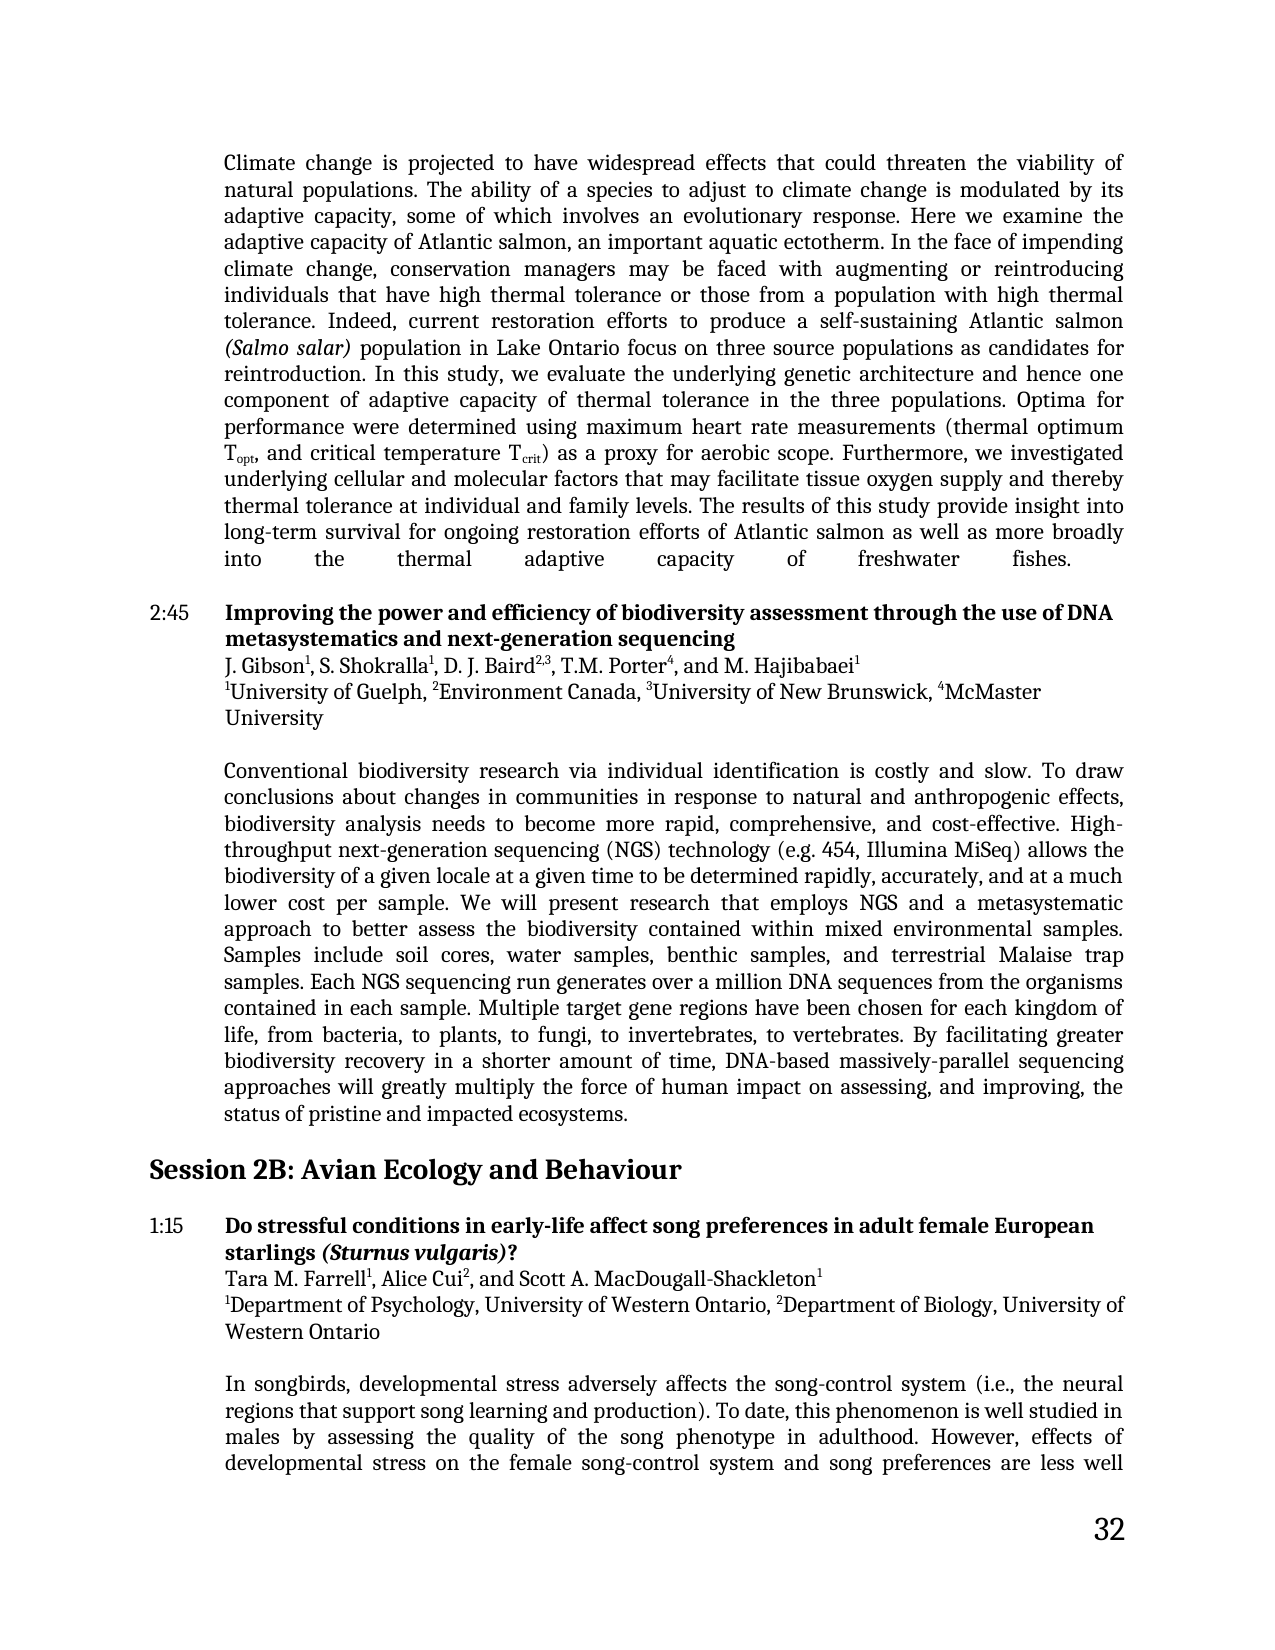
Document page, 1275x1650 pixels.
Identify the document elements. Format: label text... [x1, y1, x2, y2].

text Climate change is projected to have widespread effects that could threaten the viability of natural populations. The ability of a species to adjust to climate change is modulated by its adaptive capacity, some of which involves an evolutionary response. Here we examine the adaptive capacity of Atlantic salmon, an important aquatic ectotherm. In the face of impending climate change, conservation managers may be faced with augmenting or reintroducing individuals that have high thermal tolerance or those from a population with high thermal tolerance. Indeed, current restoration efforts to produce a self-sustaining Atlantic salmon (Salmo salar) population in Lake Ontario focus on three source populations as candidates for reintroduction. In this study, we evaluate the underlying genetic architecture and hence one component of adaptive capacity of thermal tolerance in the three populations. Optima for performance were determined using maximum heart rate measurements (thermal optimum Topt, and critical temperature Tcrit) as a proxy for aerobic scope. Furthermore, we investigated underlying cellular and molecular factors that may facilitate tissue oxygen supply and thereby thermal tolerance at individual and family levels. The results of this study provide insight into long-term survival for ongoing restoration efforts of Atlantic salmon as well as more broadly into the thermal adaptive capacity of freshwater fishes. [224, 150, 1125, 600]
text 1Department of Psychology, University of Western Ontario, 2Department of Biology, University of Western Ontario [225, 1292, 1125, 1345]
text 1University of Guelph, 2Environment Canada, 3University of New Brunswick, 4McMaster University [225, 679, 1125, 731]
text 2:45 Improving the power and efficiency of biodiversity assessment through the use of DNA metasystematics and next-generation sequencing [150, 600, 1125, 652]
text Session 2B: Avian Ecology and Behaviour [150, 1153, 1125, 1187]
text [225, 1371, 1125, 1477]
text 1:15 Do stressful conditions in early-life affect song preferences in adult female European starlings (Sturnus vulgaris)? [150, 1213, 1125, 1266]
text Tara M. Farrell1, Alice Cui2, and Scott A. MacDougall-Shackleton1 [150, 1266, 1125, 1292]
text Conventional biodiversity research via individual identification is costly and slow. To draw conclusions about changes in communities in response to natural and anthropogenic effects, biodiversity analysis needs to become more rapid, comprehensive, and cost-effective. High-throughput next-generation sequencing (NGS) technology (e.g. 454, Illumina MiSeq) allows the biodiversity of a given locale at a given time to be determined rapidly, accurately, and at a much lower cost per sample. We will present research that employs NGS and a metasystematic approach to better assess the biodiversity contained within mixed environmental samples. Samples include soil cores, water samples, benthic samples, and terrestrial Malaise trap samples. Each NGS sequencing run generates over a million DNA sequences from the organisms contained in each sample. Multiple target gene regions have been chosen for each kingdom of life, from bacteria, to plants, to fungi, to invertebrates, to vertebrates. By facilitating greater biodiversity recovery in a shorter amount of time, DNA-based massively-parallel sequencing approaches will greatly multiply the force of human impact on assessing, and improving, the status of pristine and impacted ecosystems. [224, 758, 1125, 1127]
text J. Gibson1, S. Shokralla1, D. J. Baird2,3, T.M. Porter4, and M. Hajibabaei1 [150, 652, 1125, 679]
